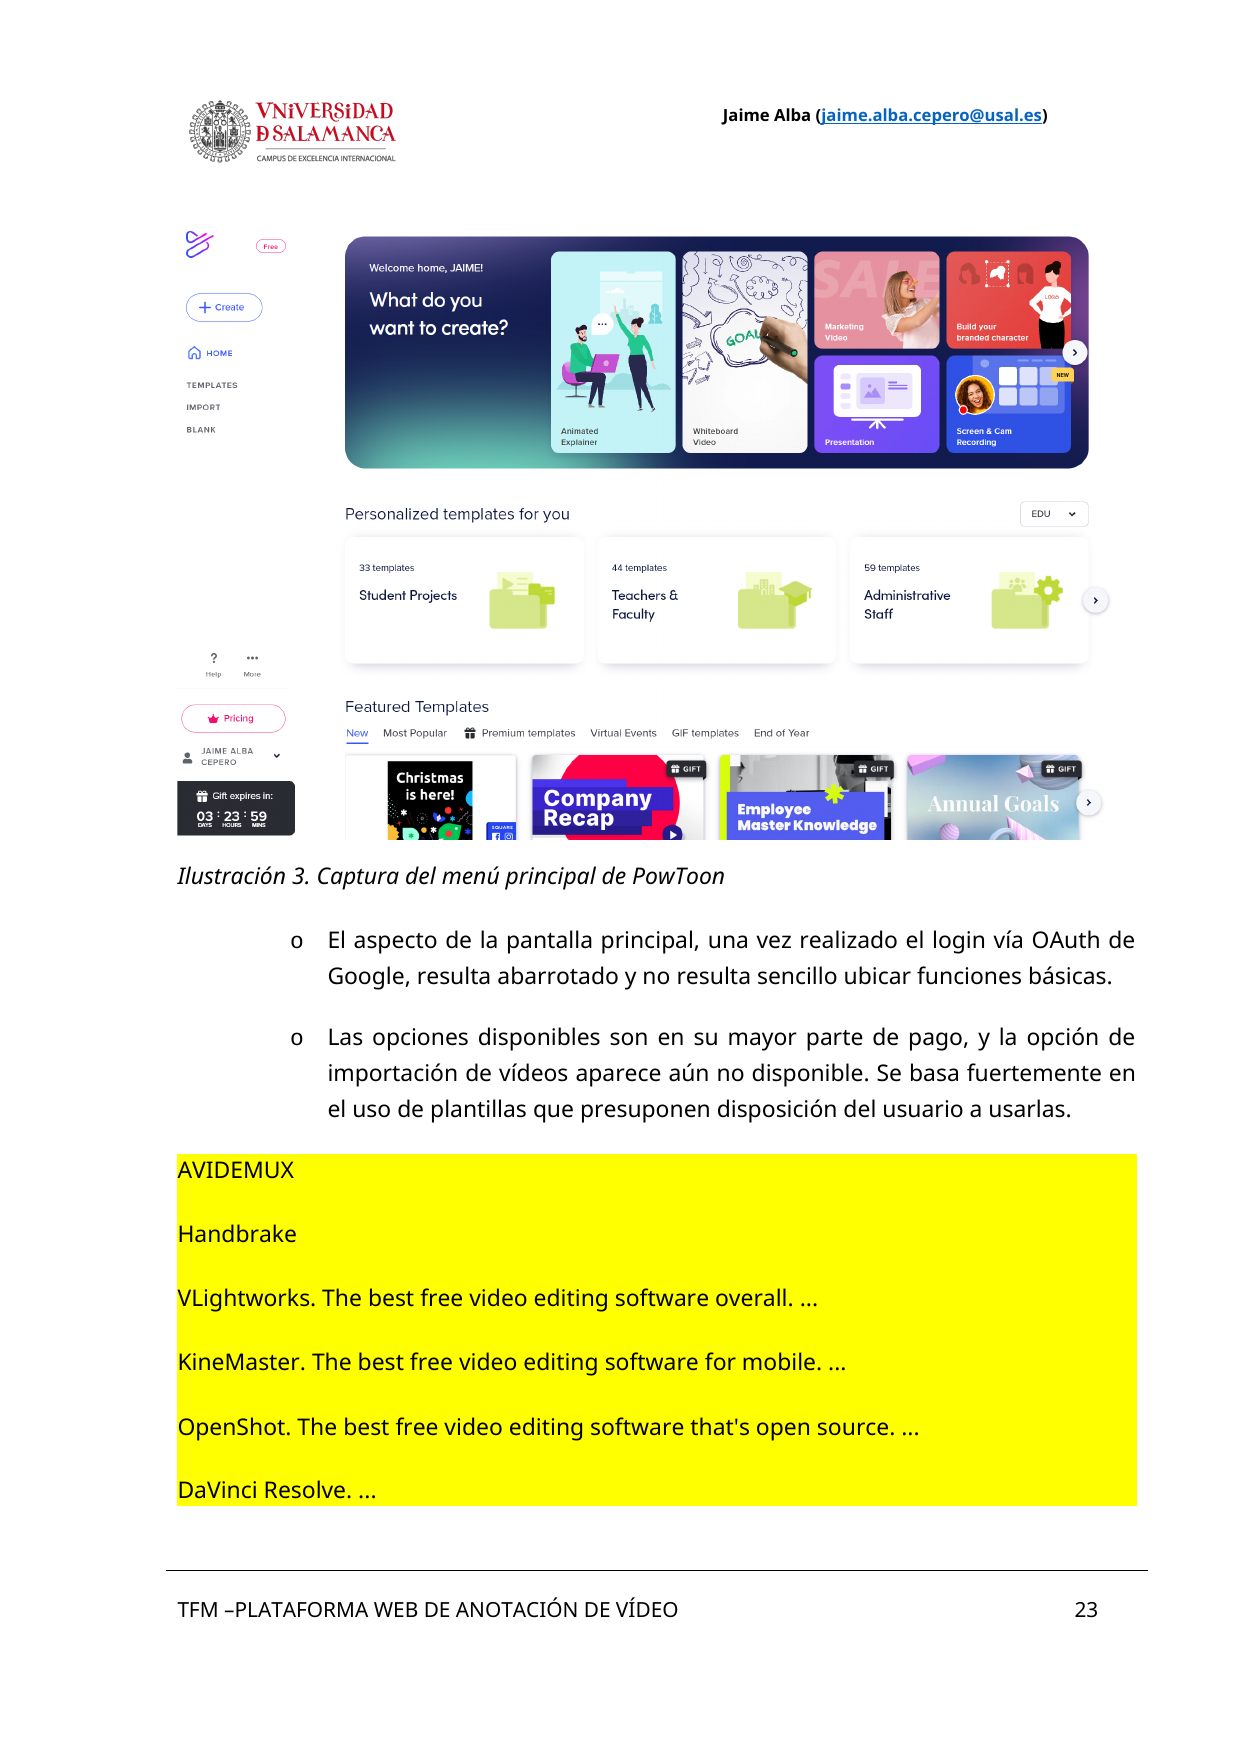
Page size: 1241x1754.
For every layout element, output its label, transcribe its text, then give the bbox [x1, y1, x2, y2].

picture [188, 99, 397, 163]
text KineMaster. The best free video editing software for mobile. ... [177, 1346, 1137, 1378]
text Ilustración 3. Captura del menú principal de PowToon [177, 860, 1137, 891]
text AVIDEMUX [177, 1154, 1137, 1185]
text DaVinci Resolve. ... [177, 1474, 1137, 1506]
text Handbrake [177, 1218, 1137, 1249]
picture [177, 219, 1137, 840]
text VLightworks. The best free video editing software overall. ... [177, 1282, 1137, 1313]
list El aspecto de la pantalla principal, una vez realizado el login vía OAuth de Google, resulta abarrotado y no resulta sencillo ubicar funciones básicas. [290, 924, 1137, 992]
text OpenShot. The best free video editing software that's open source. ... [177, 1410, 1137, 1442]
list Las opciones disponibles son en su mayor parte de pago, y la opción de importación de vídeos aparece aún no disponible. Se basa fuertemente en el uso de plantillas que presuponen disposición del usuario a usarlas. [290, 1021, 1137, 1124]
